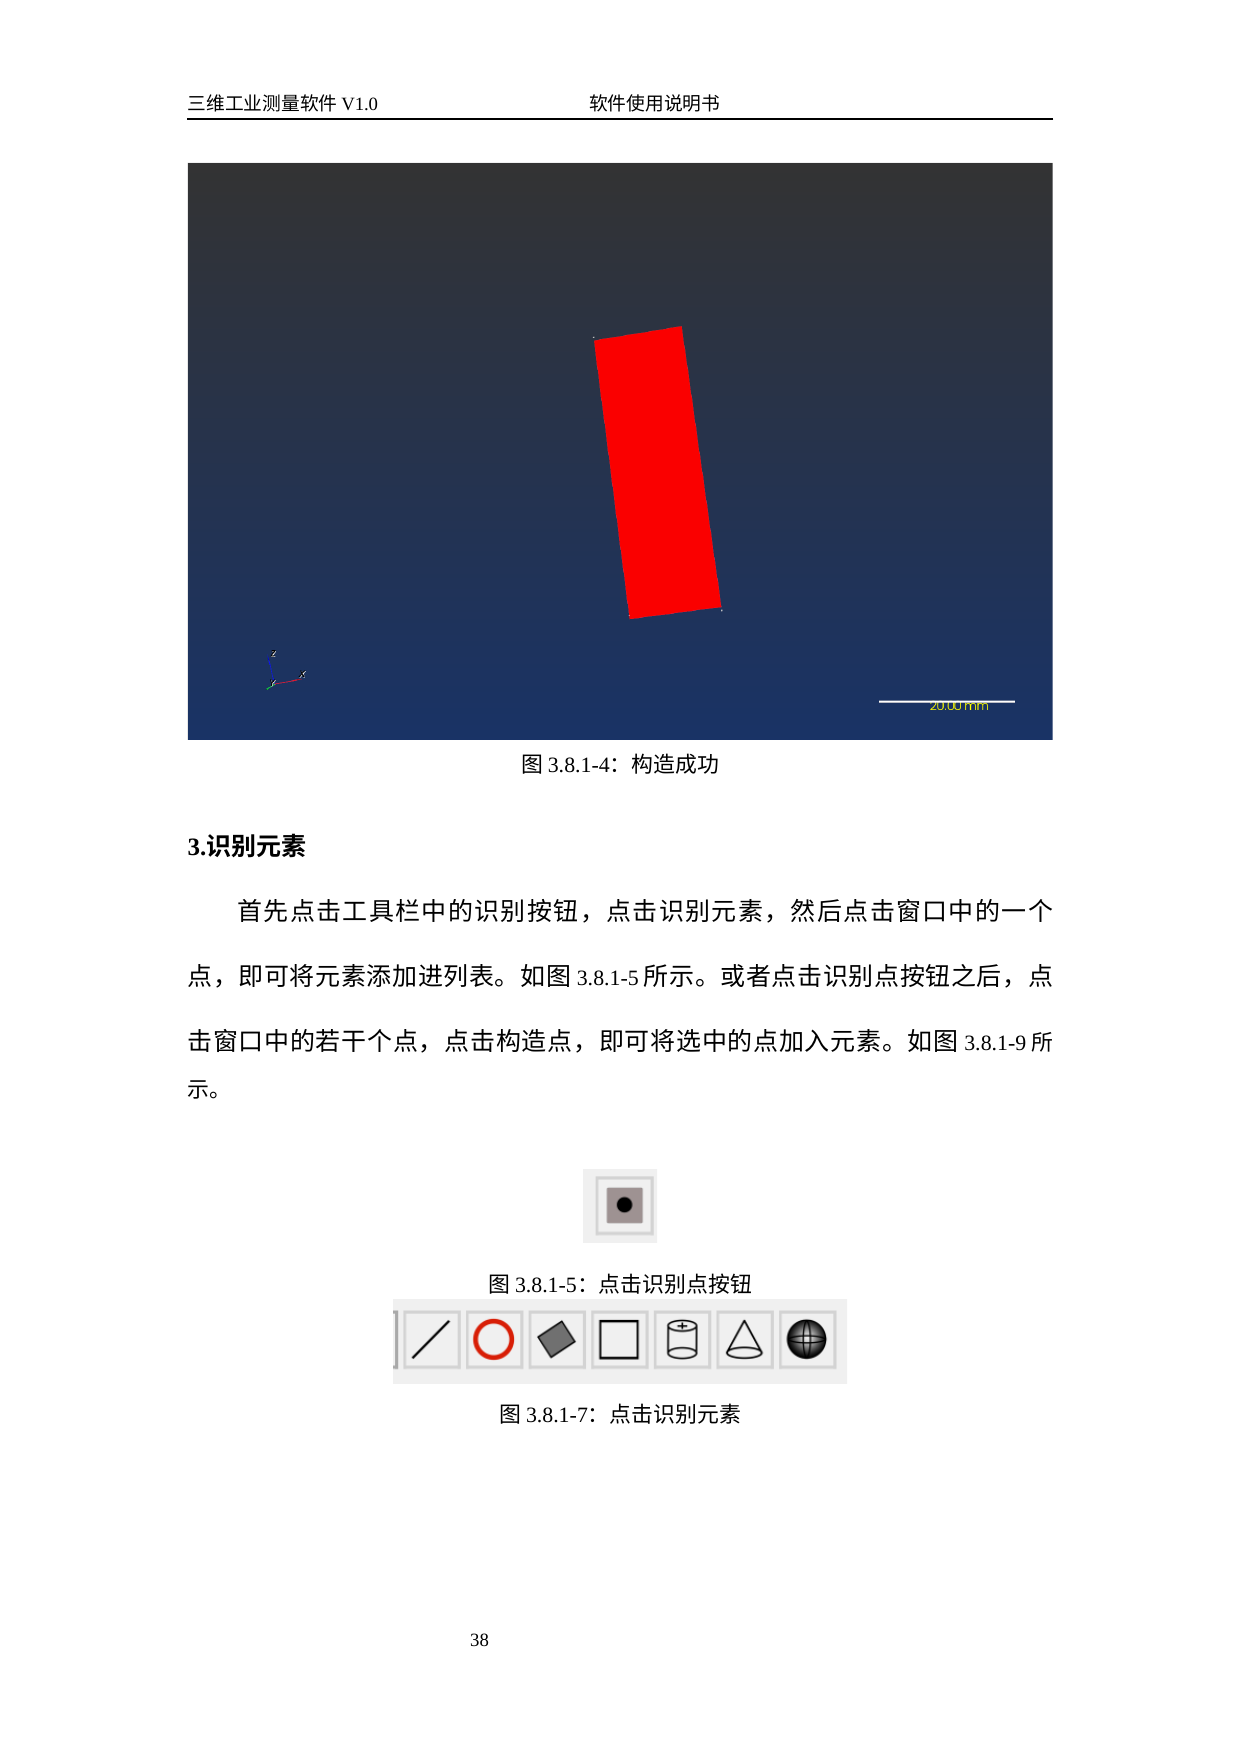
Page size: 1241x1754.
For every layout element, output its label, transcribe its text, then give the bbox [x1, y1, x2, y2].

picture [393, 1299, 848, 1384]
list 图3.8.1-7：点击识别元素 [187, 1397, 1053, 1429]
list 图3.8.1-4：构造成功 [187, 747, 1053, 779]
picture [187, 162, 1053, 740]
list 3.识别元素 [187, 812, 1053, 877]
list 首先点击工具栏中的识别按钮，点击识别元素，然后点击窗口中的一个点，即可将元素添加进列表。如图3.8.1-5所示。或者点击识别点按钮之后，点击窗口中的若干个点，点击构造点，即可将选中的点加入元素。如图3.8.1-9所示。 [187, 877, 1053, 1104]
list 图3.8.1-5：点击识别点按钮 [187, 1267, 1053, 1299]
picture [583, 1169, 658, 1243]
